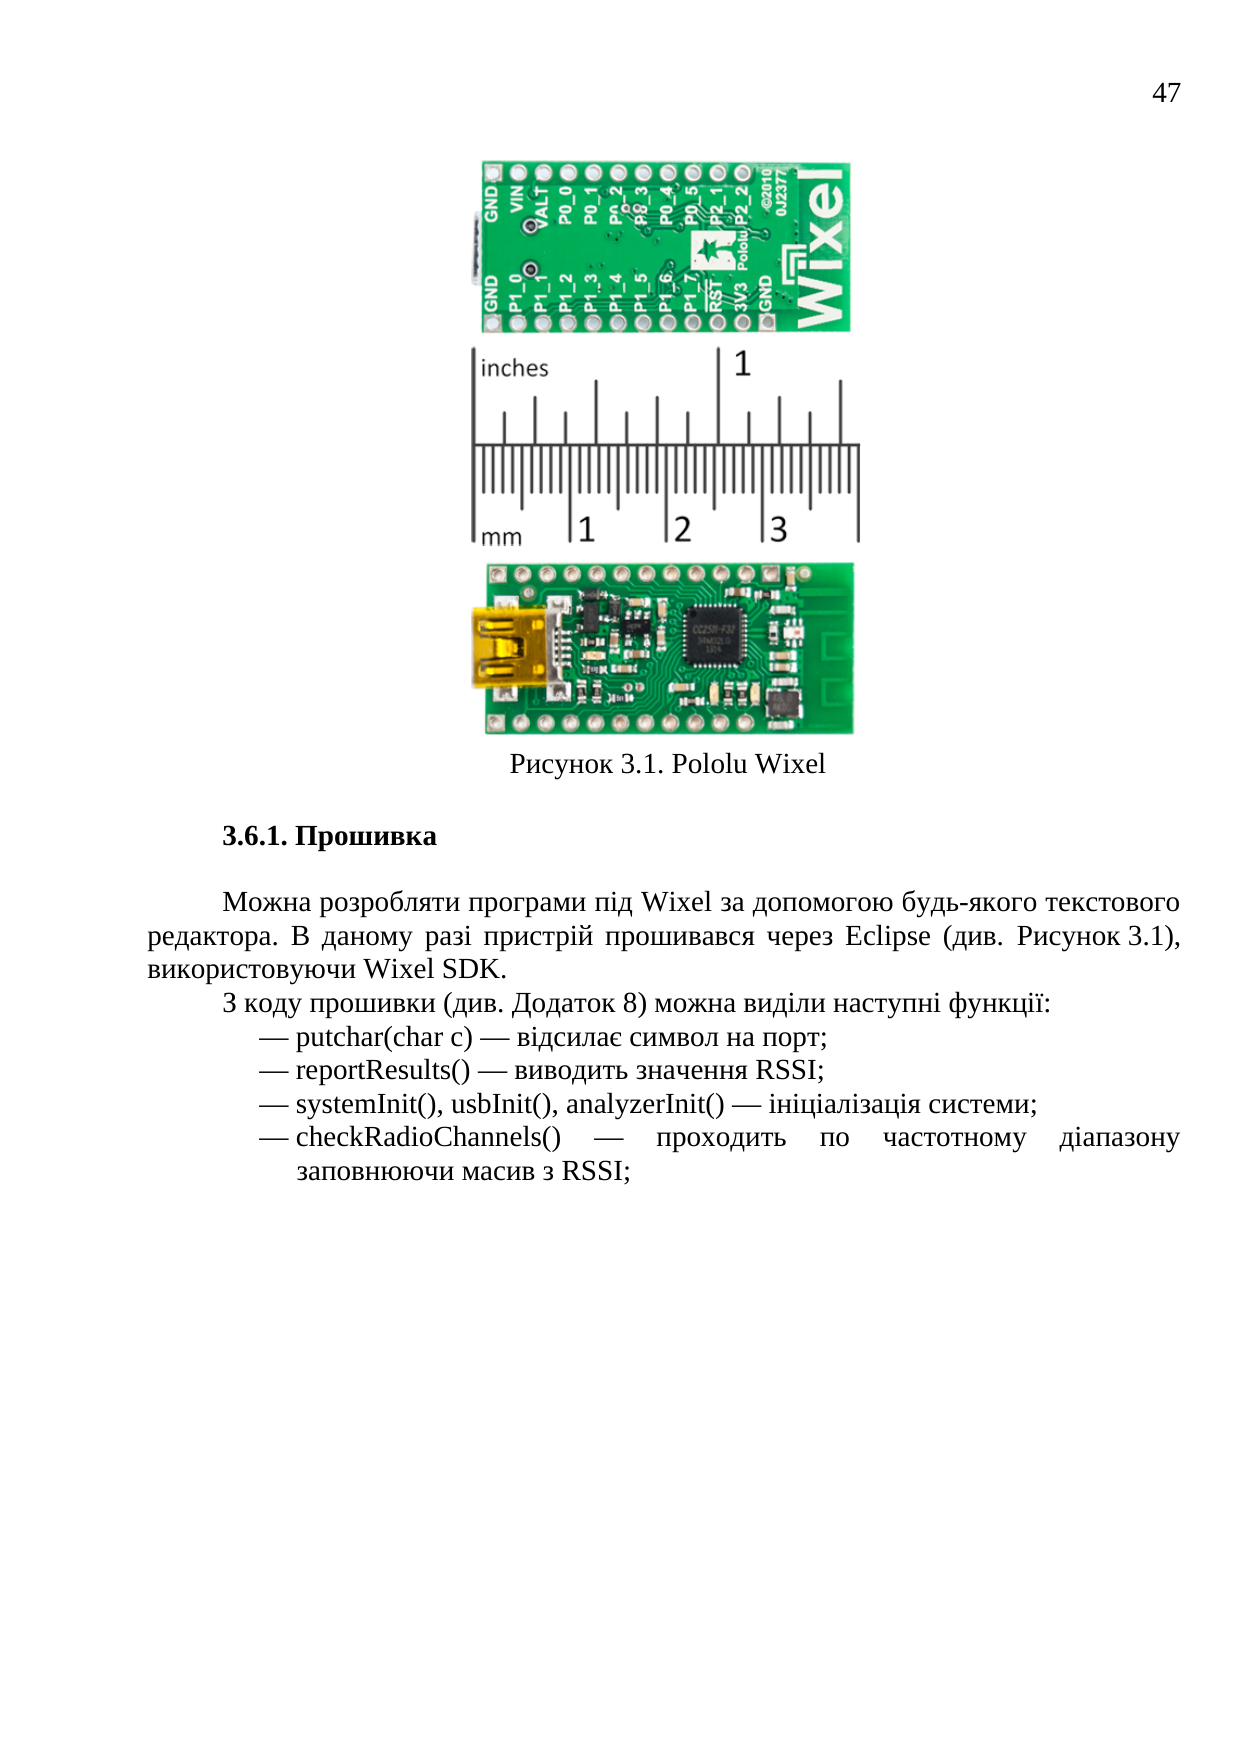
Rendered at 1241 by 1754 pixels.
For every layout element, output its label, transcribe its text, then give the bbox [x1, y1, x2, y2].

list Прошивка [222, 818, 1181, 851]
text Можна розробляти програми під Wixel за допомогою будь-якого текстового редактора. В даному разі пристрій прошивався через Eclipse (див. рисунок 3.19), використовуючи Wixel SDK. [147, 884, 1181, 985]
text З коду прошивки (див. додаток 8) можна виділи наступні функції: [147, 985, 1181, 1019]
text systemInit(), usbInit(), analyzerInit() — ініціалізація системи; [259, 1086, 1181, 1119]
text Pololu Wixel [88, 747, 1181, 780]
text reportResults() — виводить значення RSSI; [259, 1052, 1181, 1086]
text putchar(char c) — відсилає символ на порт; [259, 1019, 1181, 1052]
picture [468, 142, 861, 747]
text checkRadioChannels() — проходить по частотному діапазону заповнюючи масив з RSSI; [259, 1119, 1181, 1186]
